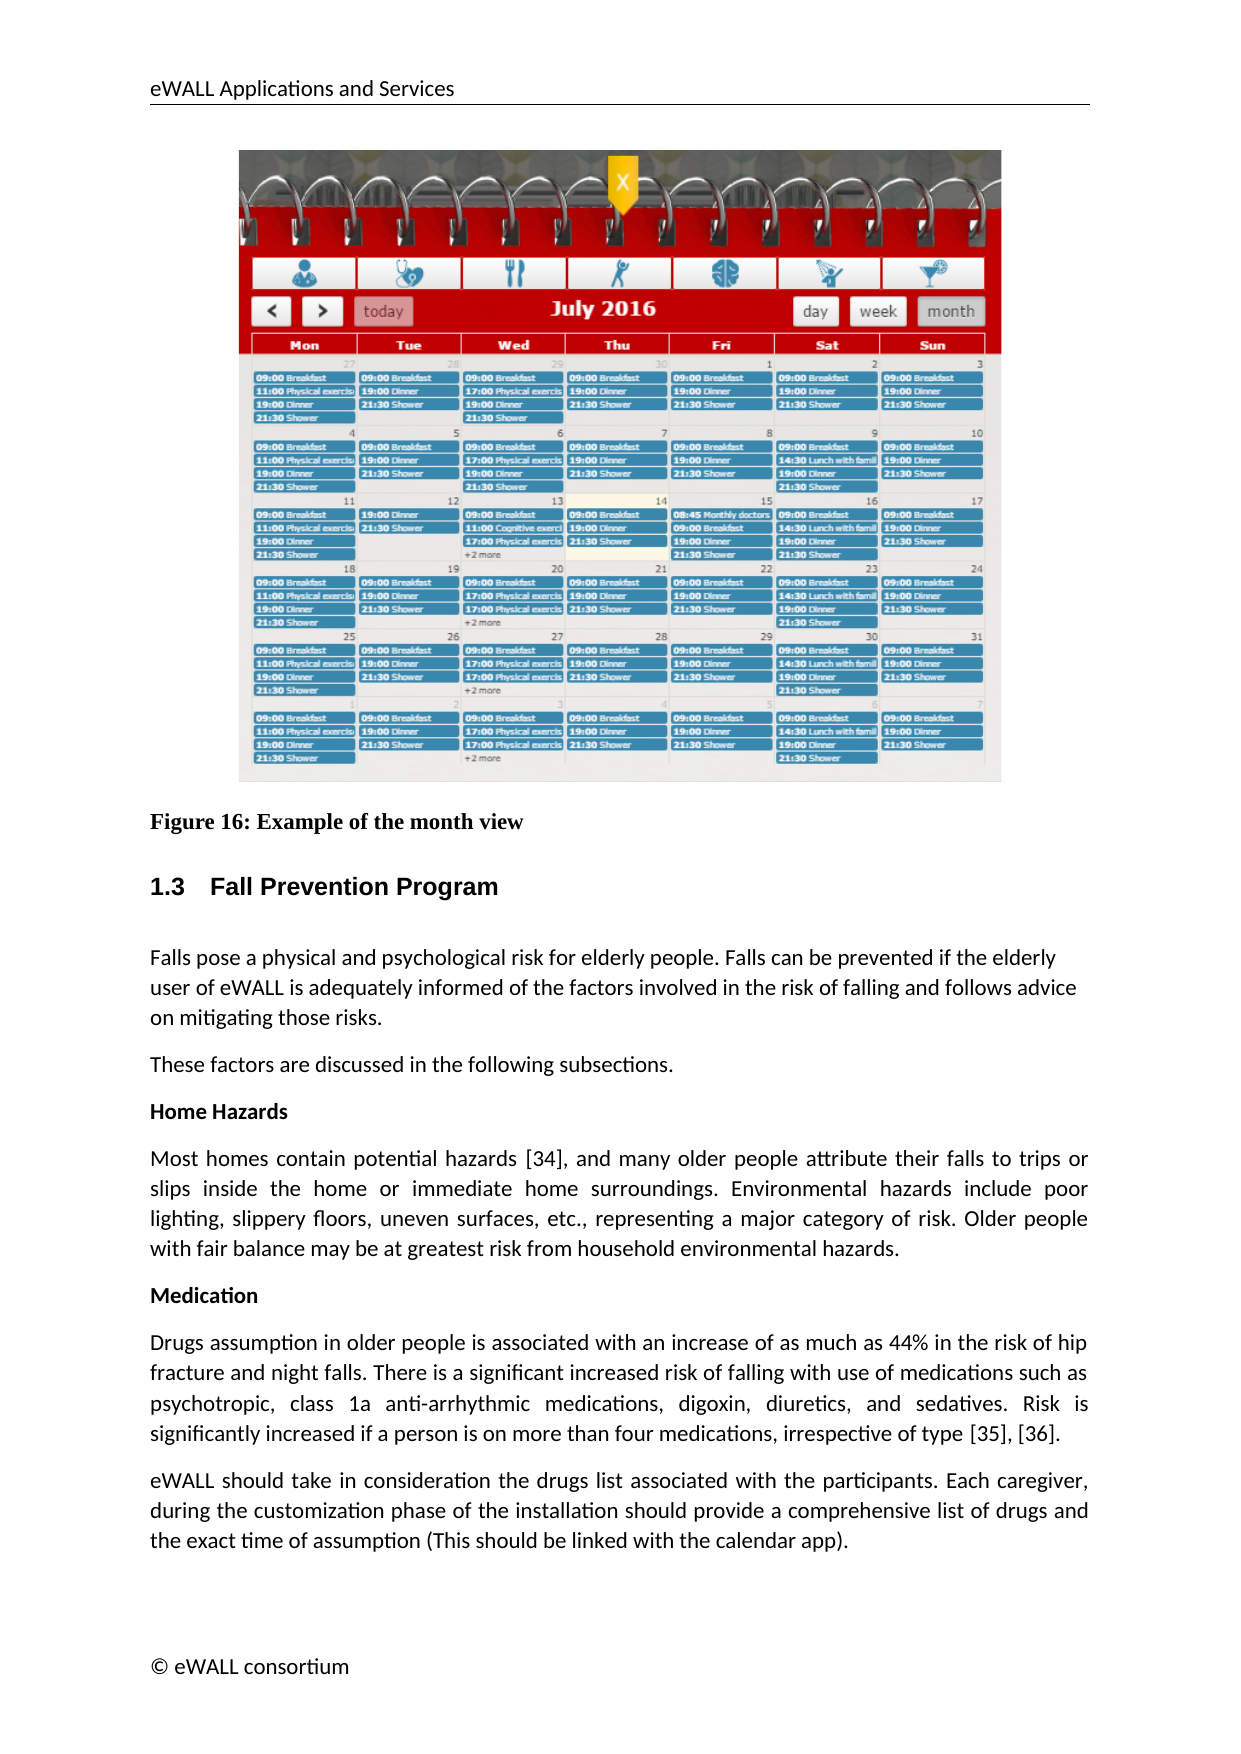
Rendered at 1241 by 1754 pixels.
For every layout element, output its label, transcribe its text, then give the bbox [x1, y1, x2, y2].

text eWALL should take in consideration the drugs list associated with the participants. Each caregiver, during the customization phase of the installation should provide a comprehensive list of drugs and the exact time of assumption (This should be linked with the calendar app). [150, 1466, 1090, 1554]
text Drugs assumption in older people is associated with an increase of as much as 44% in the risk of hip fracture and night falls. There is a significant increased risk of falling with use of medications such as psychotropic, class 1a anti-arrhythmic medications, digoxin, diuretics, and sedatives. Risk is significantly increased if a person is on more than four medications, irrespective of type , . [150, 1328, 1090, 1447]
text Falls pose a physical and psychological risk for elderly people. Falls can be prevented if the elderly user of eWALL is adequately informed of the factors involved in the risk of falling and follows advice on mitigating those risks. [150, 943, 1090, 1031]
text These factors are discussed in the following subsections. [150, 1050, 1090, 1078]
text Most homes contain potential hazards , and many older people attribute their falls to trips or slips inside the home or immediate home surroundings. Environmental hazards include poor lighting, slippery floors, uneven surfaces, etc., representing a major category of risk. Older people with fair balance may be at greatest risk from household environmental hazards. [150, 1144, 1090, 1262]
text Medication [150, 1281, 1090, 1309]
picture [238, 150, 1002, 782]
subtitle Fall Prevention Program [150, 872, 1090, 901]
text Home Hazards [150, 1097, 1090, 1125]
